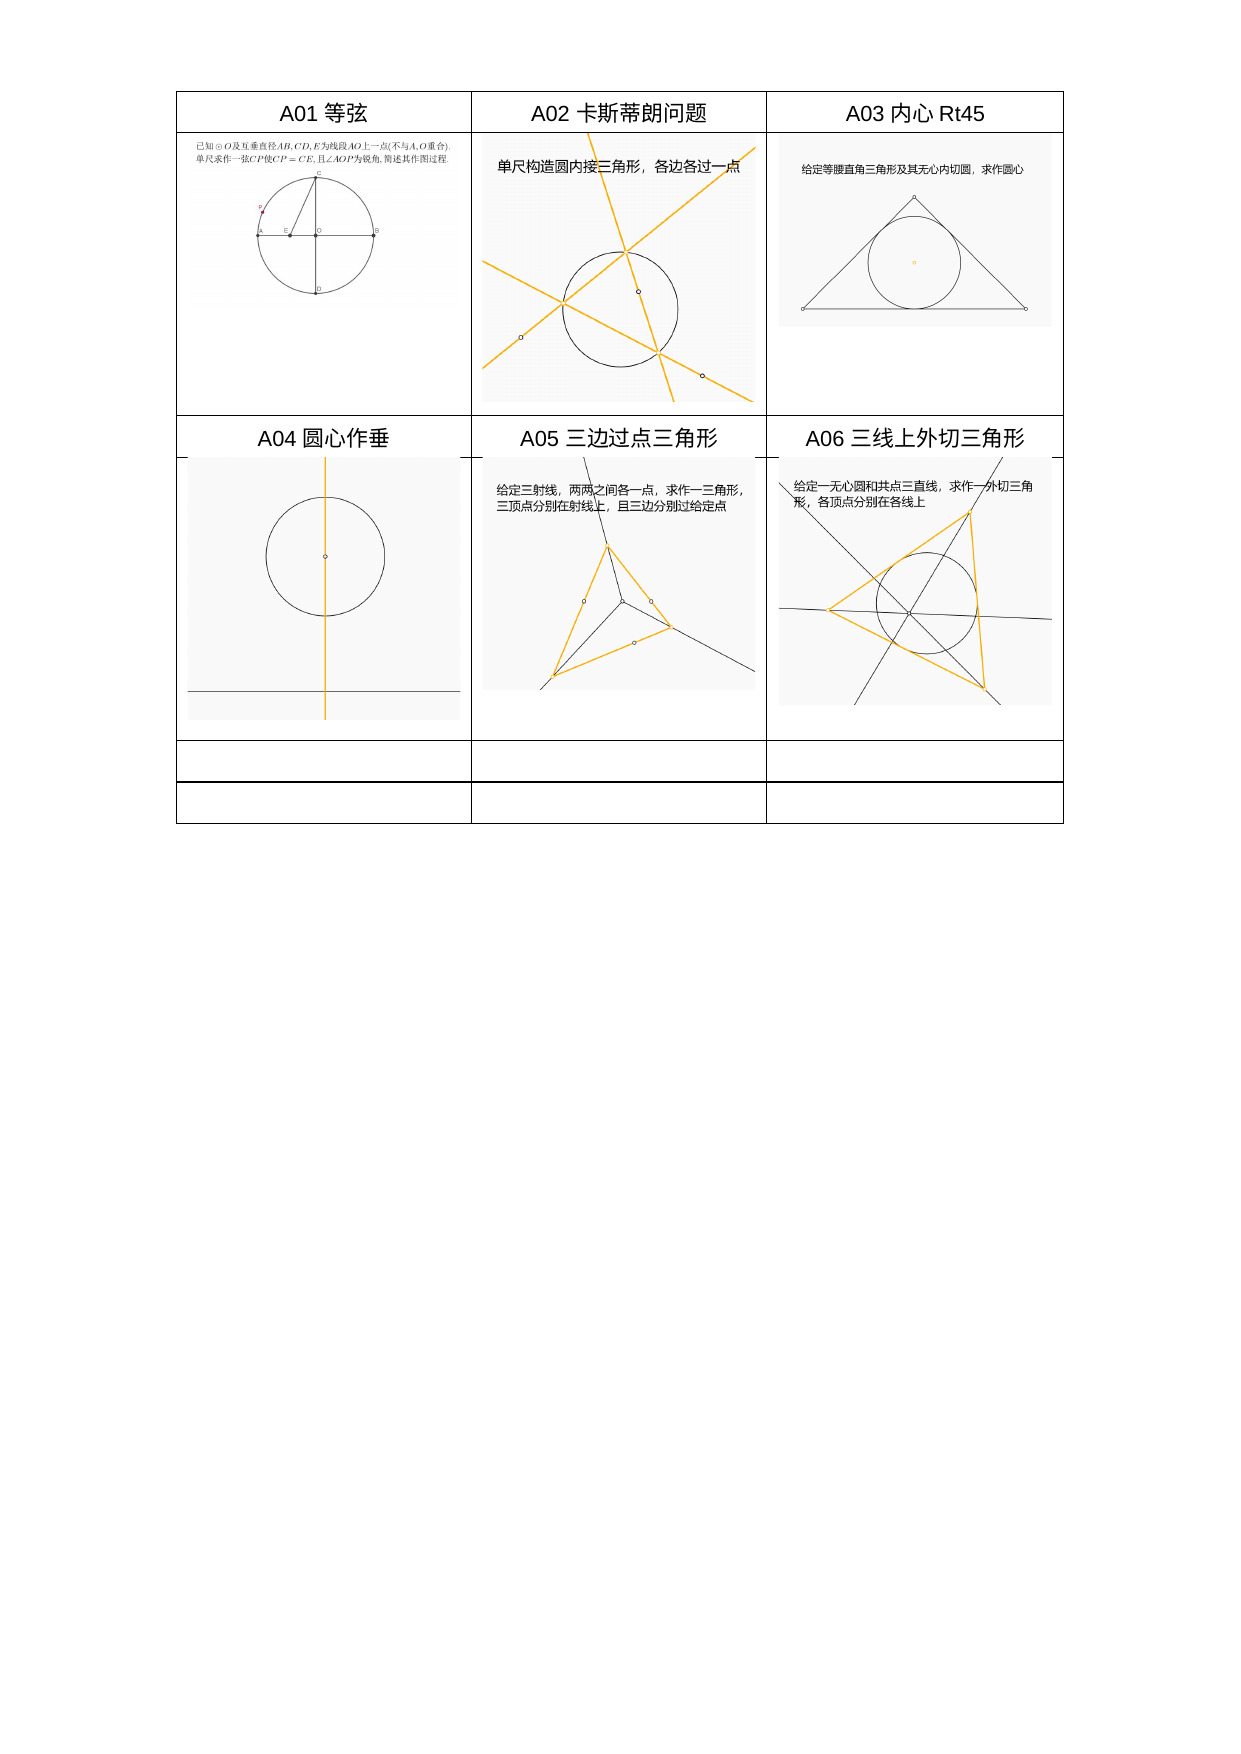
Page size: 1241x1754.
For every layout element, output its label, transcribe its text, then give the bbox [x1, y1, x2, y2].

table_header A03 内心Rt45 [767, 92, 1063, 132]
table_header A02 卡斯蒂朗问题 [472, 92, 766, 132]
table_cell [767, 741, 1063, 781]
picture [187, 457, 461, 720]
table_cell A05 三边过点三角形 [472, 416, 766, 457]
table_cell A06 三线上外切三角形 [767, 416, 1063, 457]
table_cell [177, 783, 471, 823]
table_header A01 等弦 [177, 92, 471, 132]
table_cell A04 圆心作垂 [177, 416, 471, 457]
picture [187, 133, 461, 306]
table_cell [767, 783, 1063, 823]
table_cell [472, 783, 766, 823]
picture [778, 457, 1052, 705]
table_cell [177, 741, 471, 781]
table_cell [177, 133, 471, 415]
table_cell [472, 741, 766, 781]
table_cell [472, 133, 766, 415]
picture [482, 133, 756, 402]
table_cell [472, 458, 766, 740]
table_cell [767, 458, 1063, 740]
table_cell [177, 458, 471, 740]
picture [482, 457, 756, 690]
table_cell [767, 133, 1063, 415]
picture [778, 133, 1052, 327]
